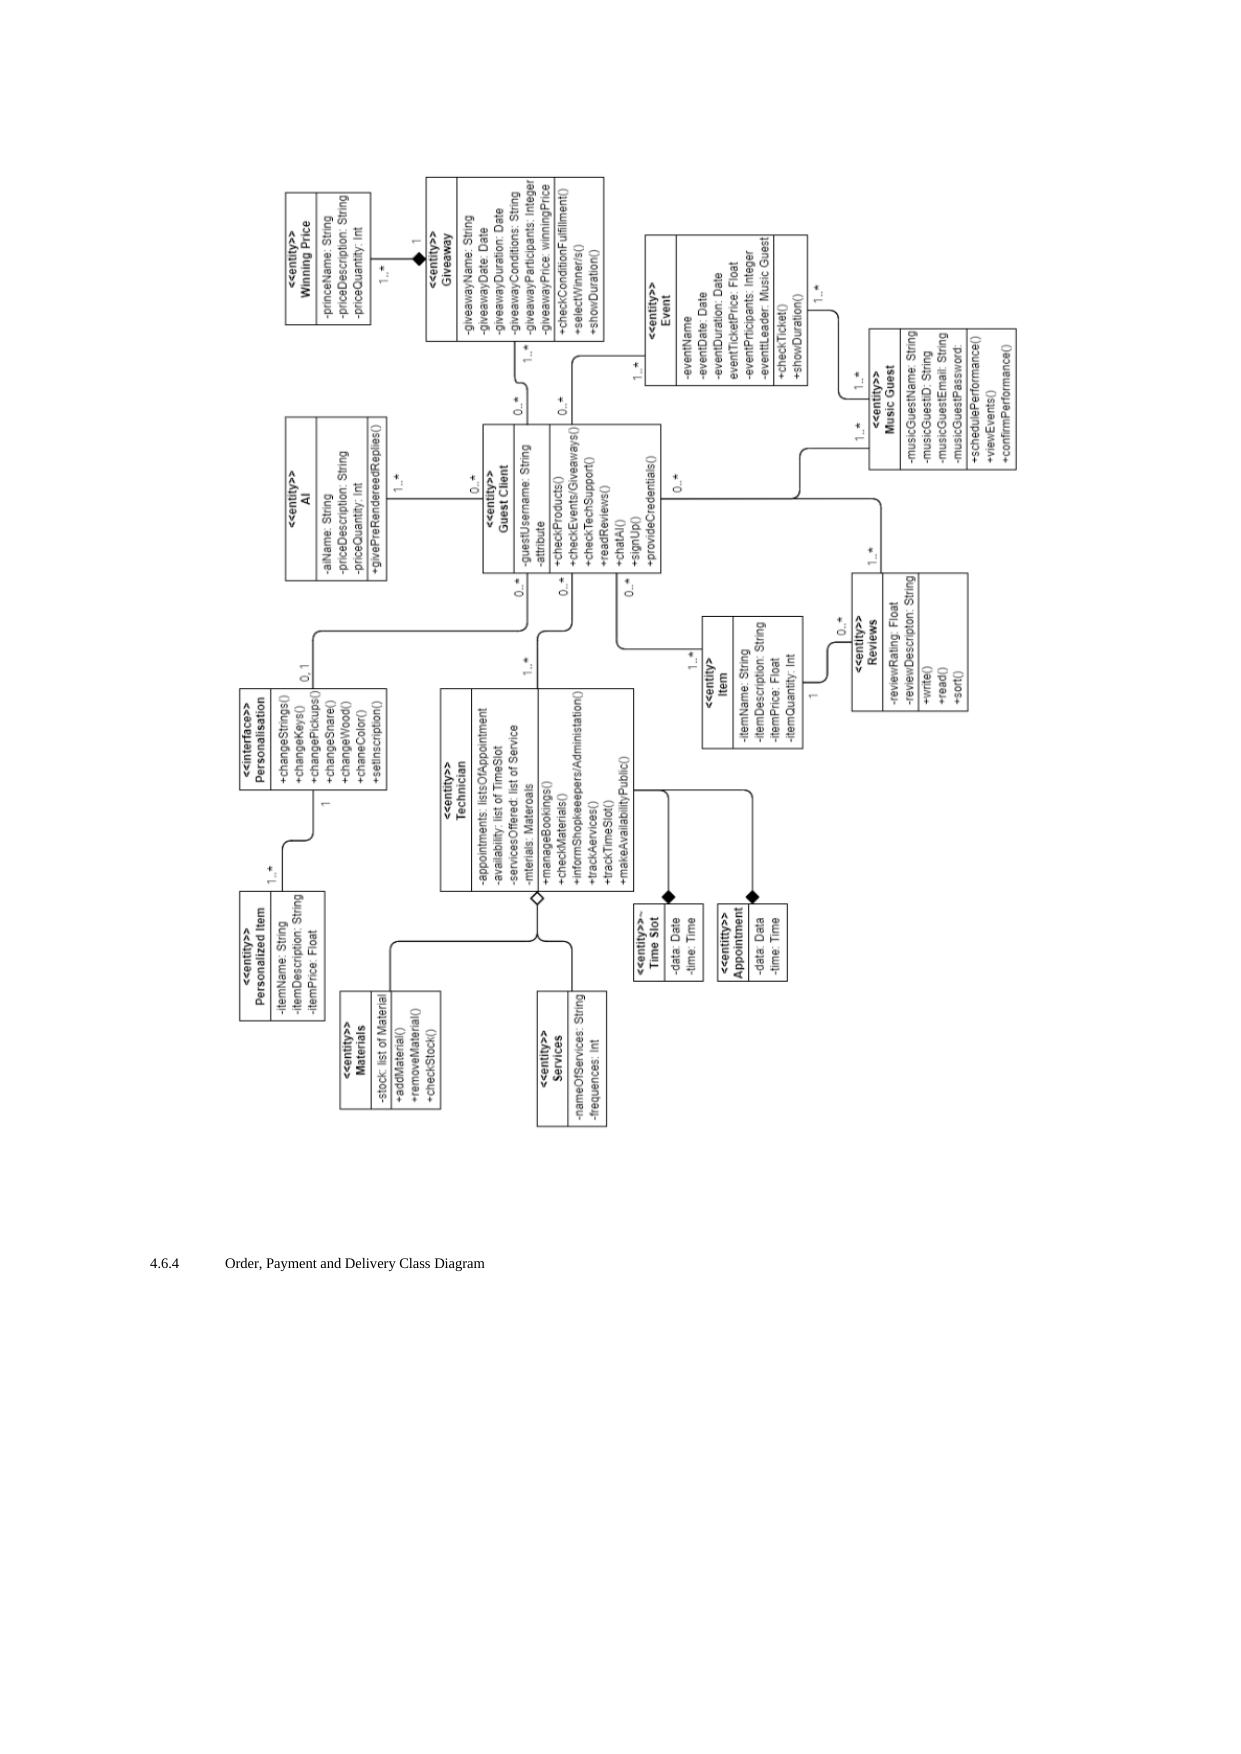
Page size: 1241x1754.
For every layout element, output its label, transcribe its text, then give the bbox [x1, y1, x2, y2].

list Order, Payment and Delivery Class Diagram [150, 1243, 1090, 1271]
picture [150, 150, 1042, 1240]
